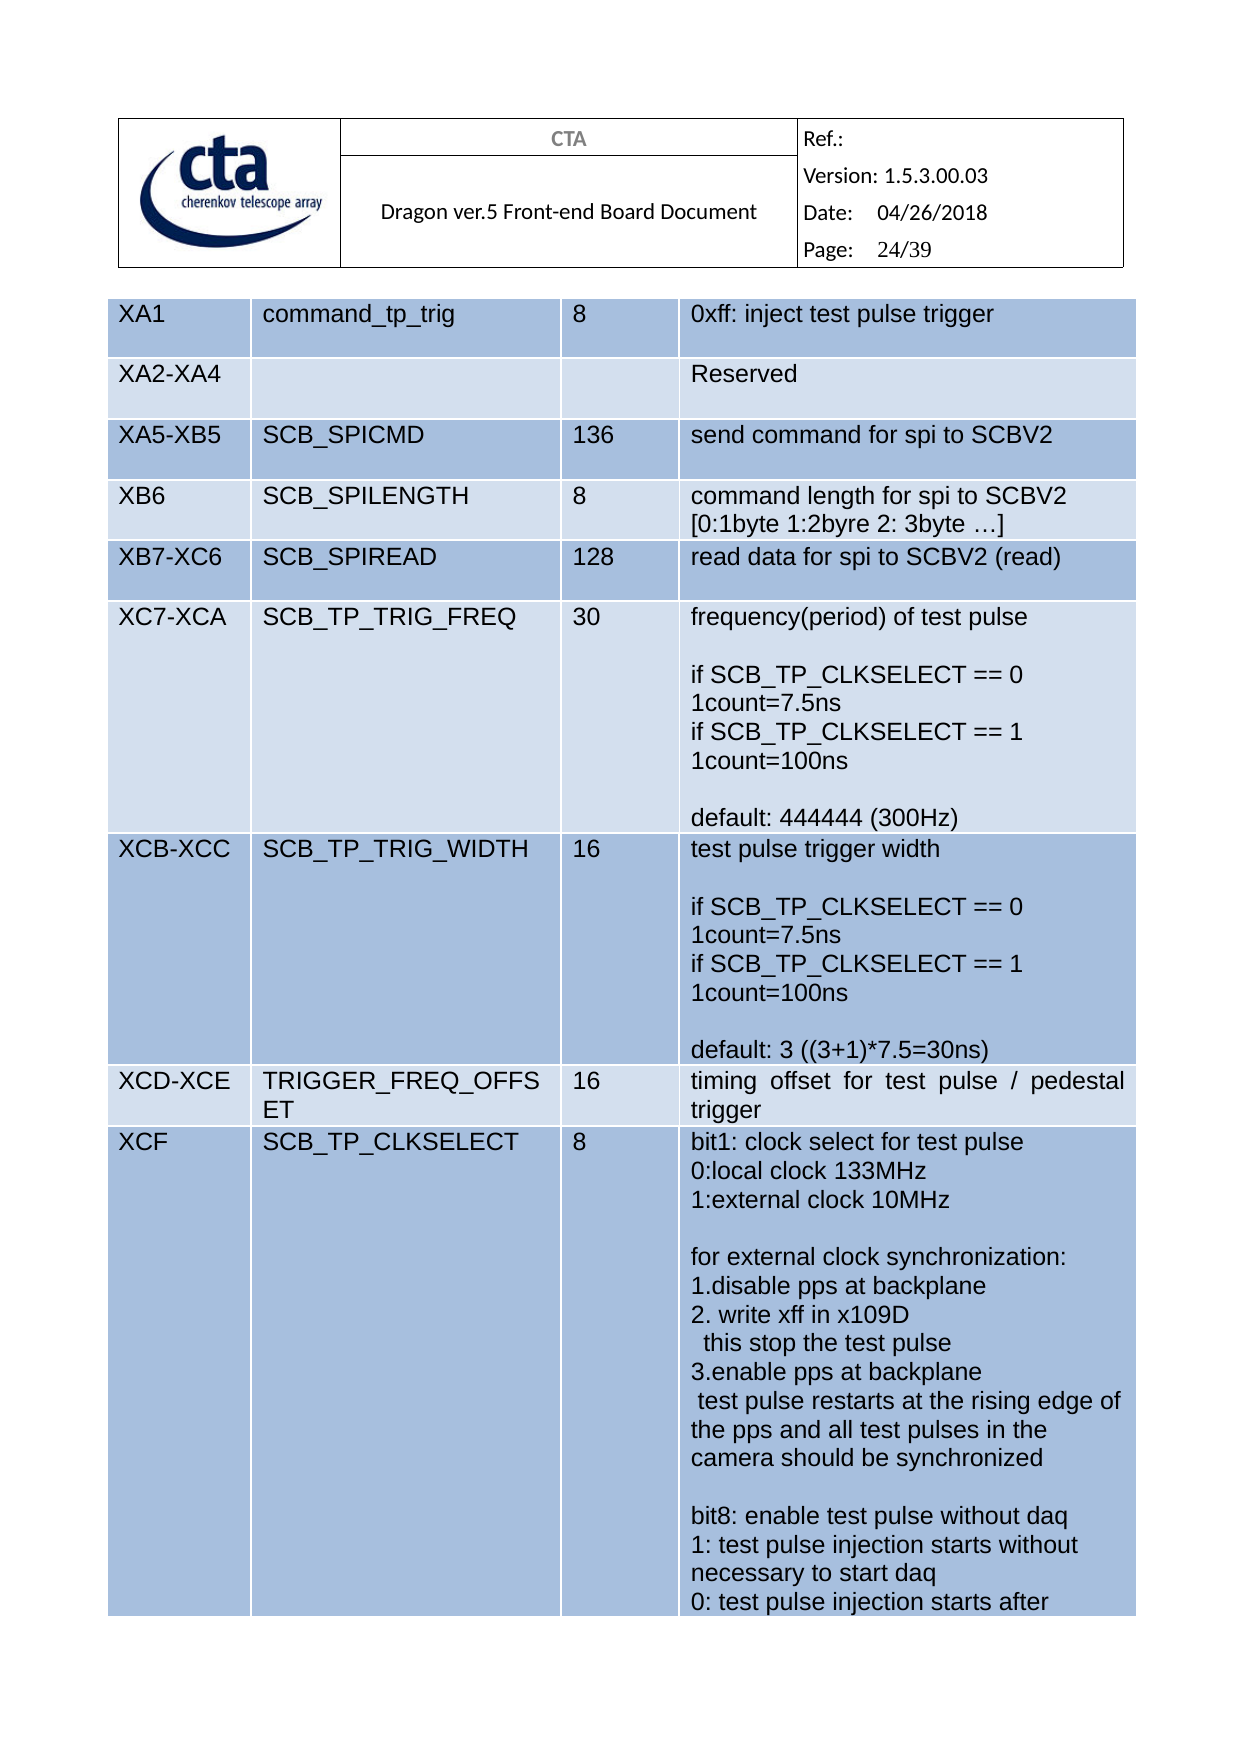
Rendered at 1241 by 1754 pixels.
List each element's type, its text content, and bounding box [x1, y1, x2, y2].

table_cell send command for spi to SCBV2 [680, 420, 1136, 479]
table_cell command length for spi to SCBV2 [0:1byte 1:2byre 2: 3byte …] [680, 481, 1136, 539]
table_cell SCB_TP_TRIG_FREQ [252, 602, 560, 832]
table_cell XCF [108, 1127, 250, 1616]
table_cell 136 [562, 420, 678, 479]
table_cell SCB_TP_CLKSELECT [252, 1127, 560, 1616]
table_cell 128 [562, 541, 678, 600]
table_cell 16 [562, 1066, 679, 1125]
table_cell [252, 359, 560, 418]
table_cell [562, 359, 679, 418]
table_cell command_tp_trig [252, 299, 560, 357]
table_cell Reserved [680, 359, 1136, 418]
table_cell 8 [562, 481, 679, 539]
table_cell SCB_SPIREAD [252, 541, 560, 600]
table_cell XCD-XCE [108, 1066, 250, 1125]
table_cell test pulse trigger width if SCB_TP_CLKSELECT == 0 1count=7.5ns if SCB_TP_CLKSELECT == 1 1count=100ns default: 3 ((3+1)*7.5=30ns) [680, 834, 1136, 1064]
table_cell 8 [562, 1127, 678, 1616]
table_cell 0xff: inject test pulse trigger [680, 299, 1136, 357]
table_cell XA5-XB5 [108, 420, 250, 479]
table_cell XC7-XCA [108, 602, 250, 832]
table_cell read data for spi to SCBV2 (read) [680, 541, 1136, 600]
table_cell TRIGGER_FREQ_OFFSET [252, 1066, 560, 1125]
table_cell XB7-XC6 [108, 541, 250, 600]
table_cell 8 [562, 299, 678, 357]
table_cell XCB-XCC [108, 834, 250, 1064]
table_cell XA2-XA4 [108, 359, 250, 418]
table_cell 16 [562, 834, 678, 1064]
table_cell SCB_TP_TRIG_WIDTH [252, 834, 560, 1064]
table_cell timing offset for test pulse / pedestal trigger [680, 1066, 1136, 1125]
table_cell 30 [562, 602, 679, 832]
table_cell frequency(period) of test pulse if SCB_TP_CLKSELECT == 0 1count=7.5ns if SCB_TP_CLKSELECT == 1 1count=100ns default: 444444 (300Hz) [680, 602, 1136, 832]
table_cell XA1 [108, 299, 250, 357]
picture [123, 124, 336, 262]
table_cell XB6 [108, 481, 250, 539]
table_cell SCB_SPILENGTH [252, 481, 560, 539]
table_cell SCB_SPICMD [252, 420, 560, 479]
